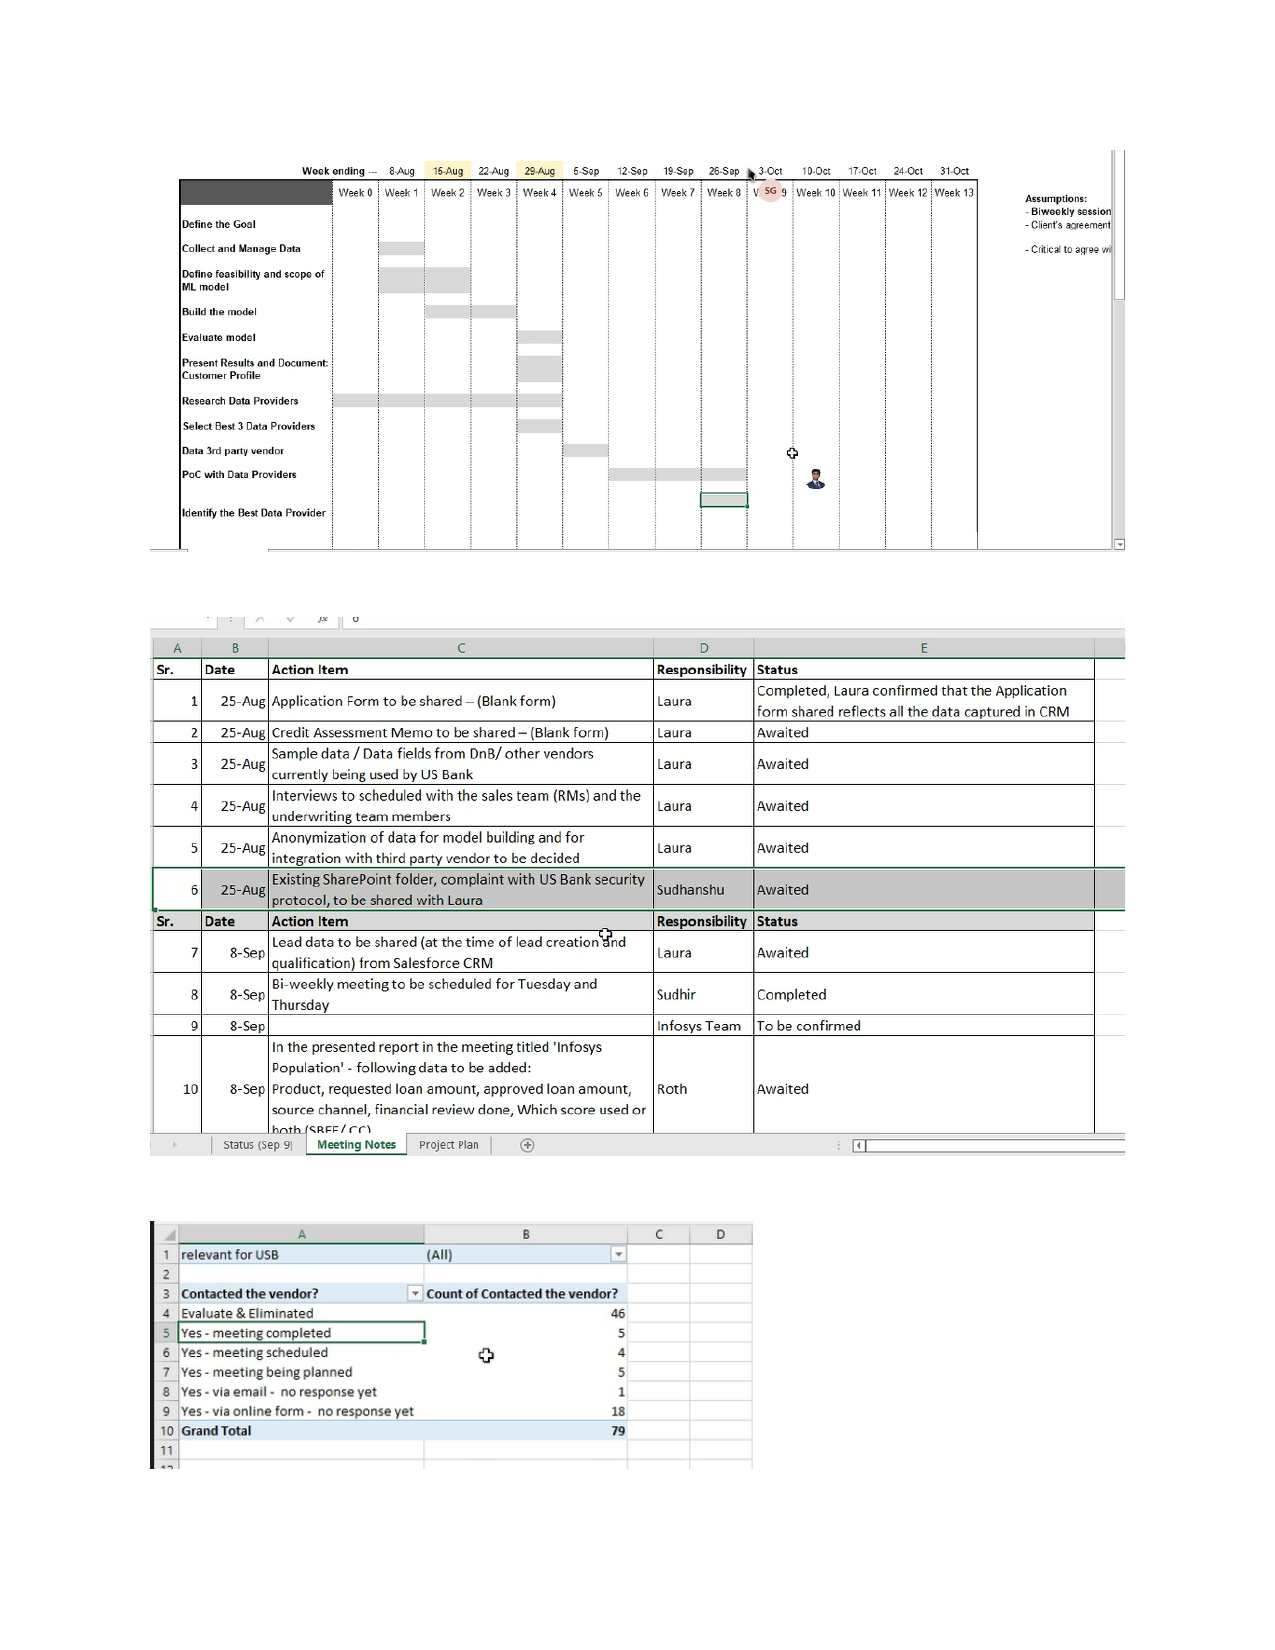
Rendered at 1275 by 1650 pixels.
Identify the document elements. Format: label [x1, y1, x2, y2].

picture [150, 1221, 754, 1469]
picture [150, 617, 1125, 1156]
picture [150, 150, 1125, 552]
